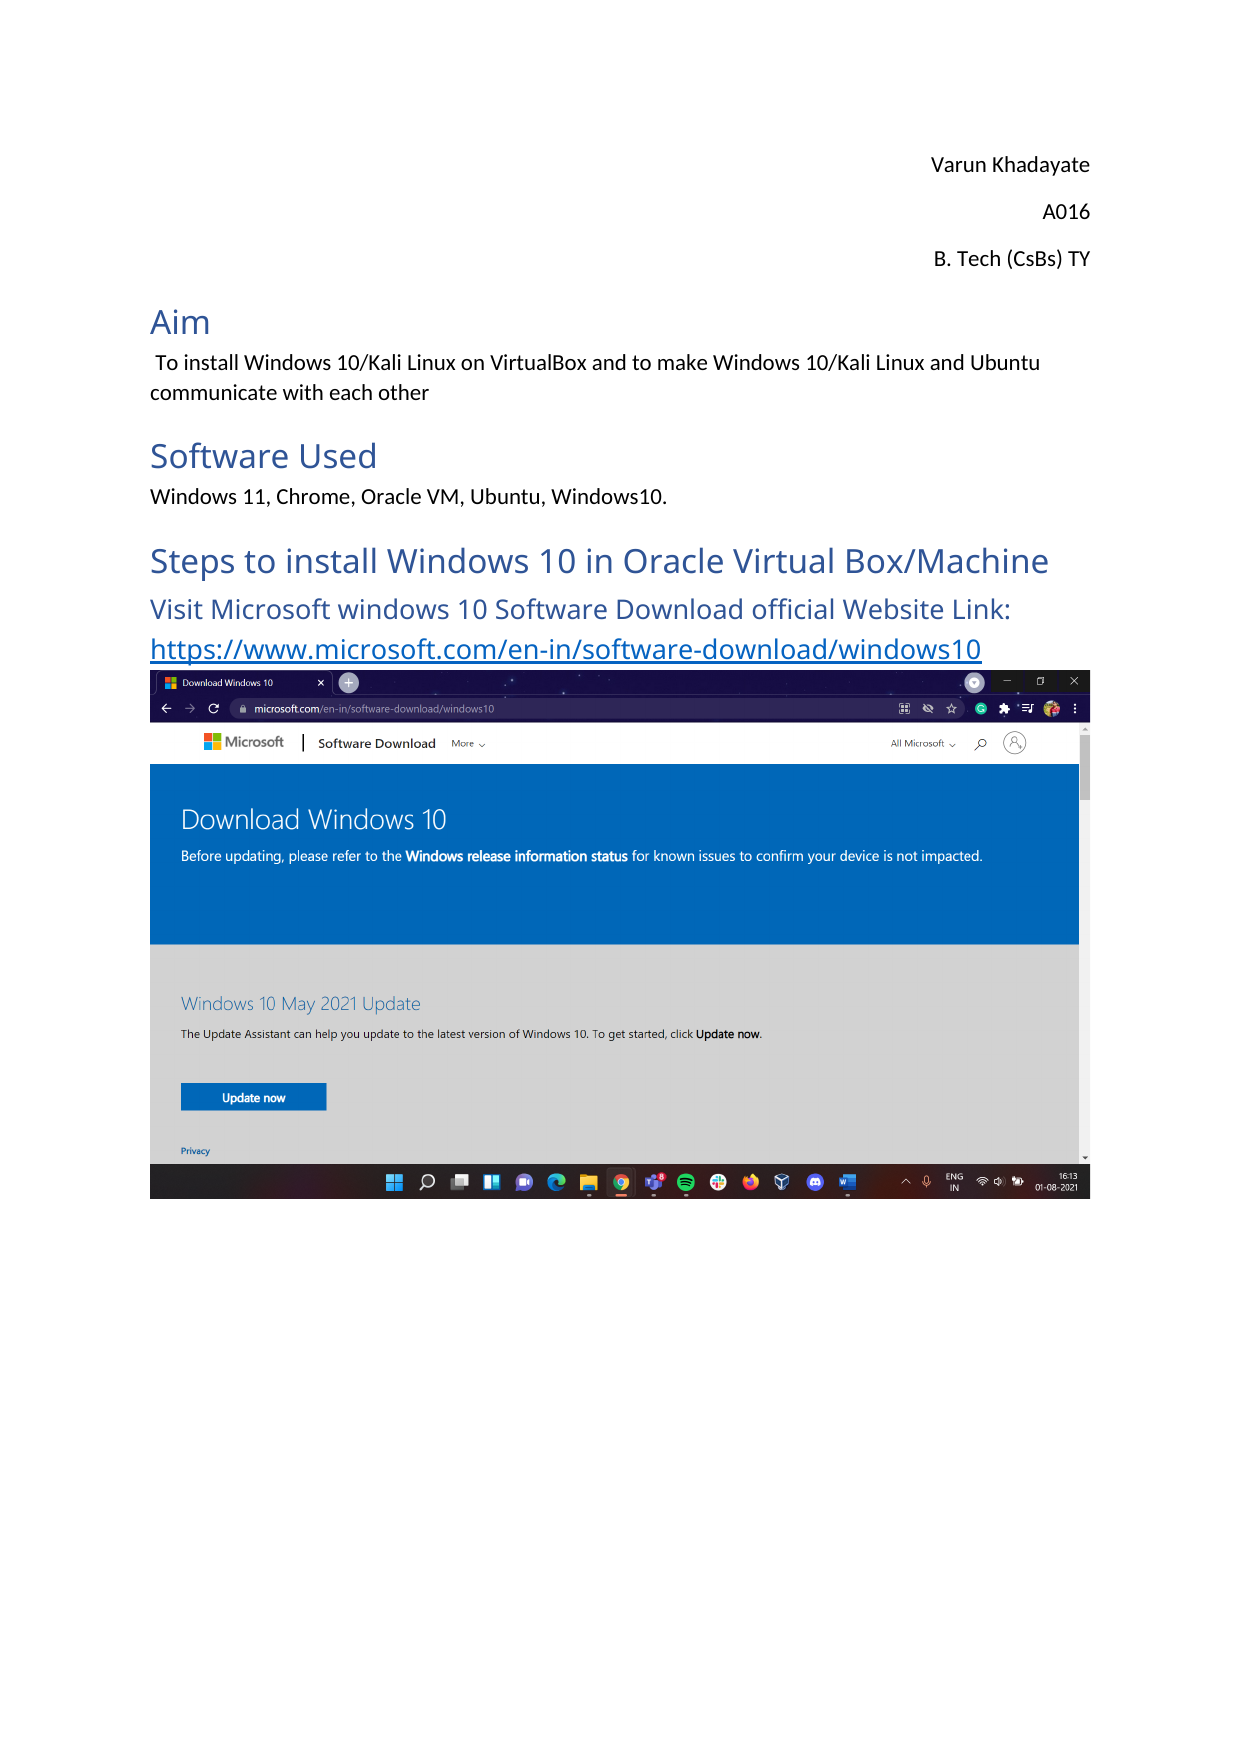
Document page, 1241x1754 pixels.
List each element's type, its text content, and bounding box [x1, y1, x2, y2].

text Varun Khadayate [150, 150, 1090, 178]
subtitle Steps to install Windows 10 in Oracle Virtual Box/Machine [150, 537, 1090, 583]
picture [150, 670, 1091, 1199]
text A016 [150, 197, 1090, 225]
text To install Windows 10/Kali Linux on VirtualBox and to make Windows 10/Kali Linux and Ubuntu communicate with each other [150, 348, 1090, 406]
text B. Tech (CsBs) TY [150, 244, 1090, 272]
text Windows 11, Chrome, Oracle VM, Ubuntu, Windows10. [150, 482, 1090, 510]
subtitle Software Used [150, 433, 1090, 479]
subtitle Visit Microsoft windows 10 Software Download official Website Link: https://www.microsoft.com/en-in/software-download/windows10 [150, 591, 1090, 667]
subtitle Aim [150, 299, 1090, 344]
